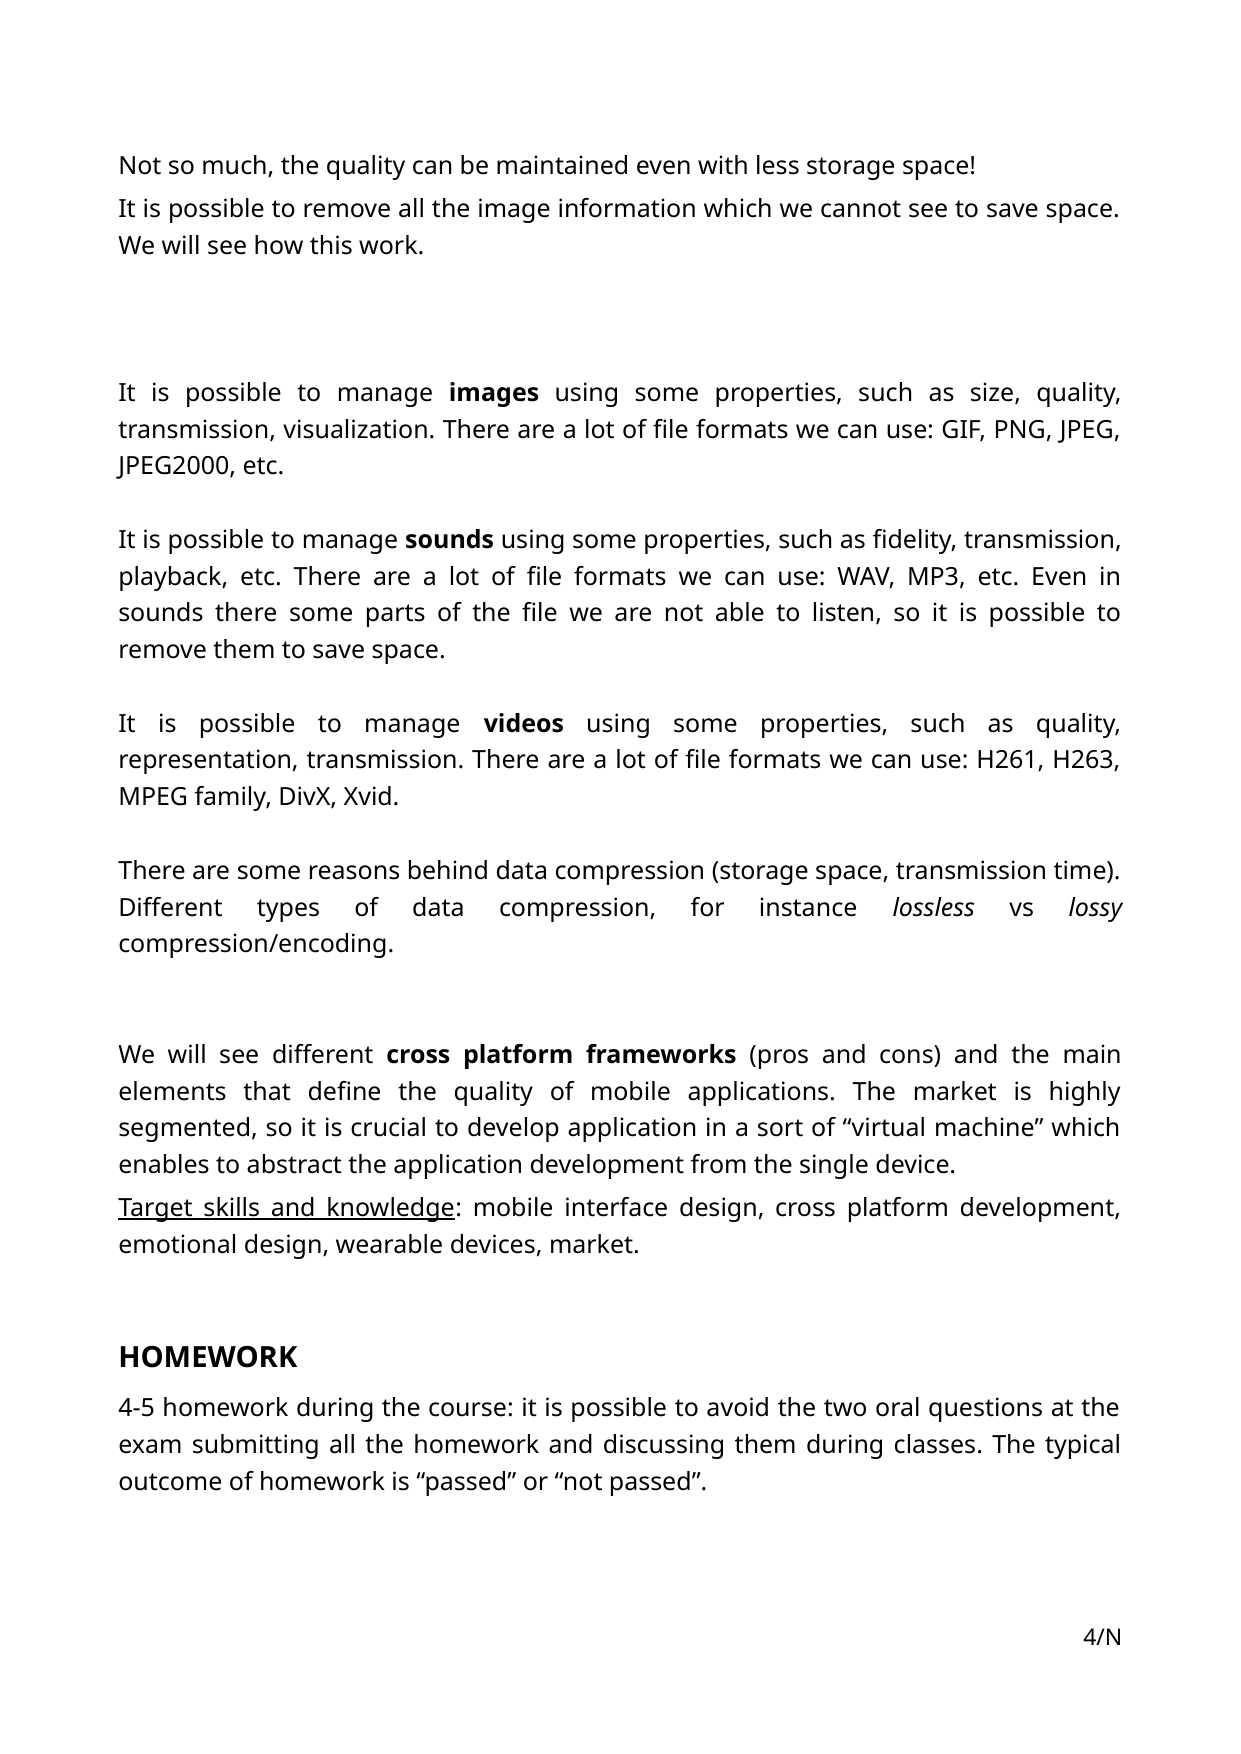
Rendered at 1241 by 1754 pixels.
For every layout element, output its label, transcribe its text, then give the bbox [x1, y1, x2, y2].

text We will see different cross platform frameworks (pros and cons) and the main elements that define the quality of mobile applications. The market is highly segmented, so it is crucial to develop application in a sort of “virtual machine” which enables to abstract the application development from the single device. [118, 1036, 1122, 1181]
text HOMEWORK [118, 1337, 1122, 1376]
text It is possible to manage sounds using some properties, such as fidelity, transmission, playback, etc. There are a lot of file formats we can use: WAV, MP3, etc. Even in sounds there some parts of the file we are not able to listen, so it is possible to remove them to save space. [118, 522, 1122, 666]
text 4-5 homework during the course: it is possible to avoid the two oral questions at the exam submitting all the homework and discussing them during classes. The typical outcome of homework is “passed” or “not passed”. [118, 1390, 1122, 1498]
text It is possible to remove all the image information which we cannot see to save space. We will see how this work. [118, 191, 1122, 261]
text Not so much, the quality can be maintained even with less storage space! [118, 148, 1122, 182]
text Target skills and knowledge: mobile interface design, cross platform development, emotional design, wearable devices, market. [118, 1190, 1122, 1261]
text It is possible to manage images using some properties, such as size, quality, transmission, visualization. There are a lot of file formats we can use: GIF, PNG, JPEG, JPEG2000, etc. [118, 374, 1122, 482]
text It is possible to manage videos using some properties, such as quality, representation, transmission. There are a lot of file formats we can use: H261, H263, MPEG family, DivX, Xvid. [118, 705, 1122, 813]
text There are some reasons behind data compression (storage space, transmission time). Different types of data compression, for instance lossless vs lossy compression/encoding. [118, 852, 1122, 960]
